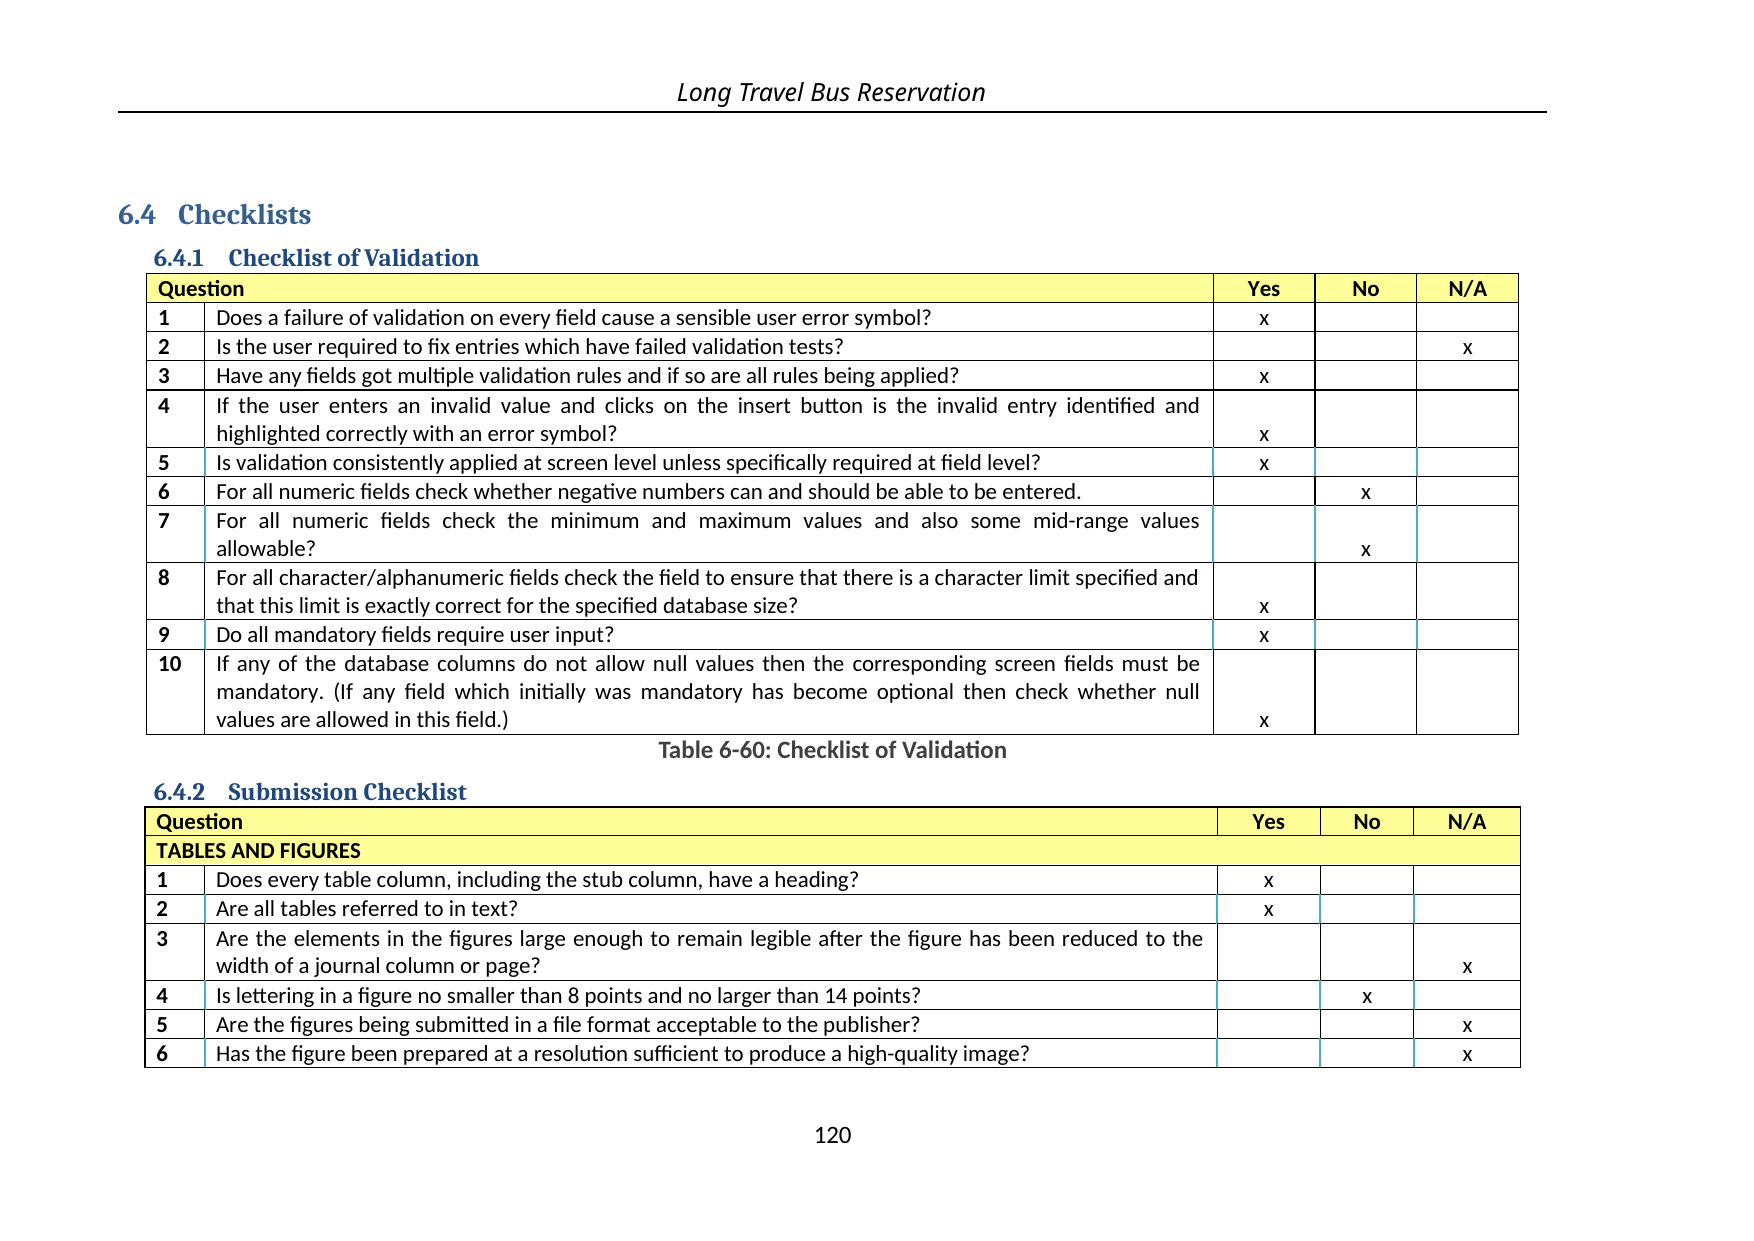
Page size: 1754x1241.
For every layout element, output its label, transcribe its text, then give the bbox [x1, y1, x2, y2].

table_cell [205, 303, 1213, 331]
subtitle Submission Checklist [153, 778, 1547, 806]
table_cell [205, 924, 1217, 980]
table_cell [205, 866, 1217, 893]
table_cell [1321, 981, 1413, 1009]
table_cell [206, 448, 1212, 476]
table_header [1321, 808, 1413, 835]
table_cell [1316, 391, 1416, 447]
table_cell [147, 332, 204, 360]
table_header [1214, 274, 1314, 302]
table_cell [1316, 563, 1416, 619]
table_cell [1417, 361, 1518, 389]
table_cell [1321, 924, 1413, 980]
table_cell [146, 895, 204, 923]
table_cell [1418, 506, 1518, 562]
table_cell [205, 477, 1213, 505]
subtitle Checklist of Validation [153, 244, 1547, 273]
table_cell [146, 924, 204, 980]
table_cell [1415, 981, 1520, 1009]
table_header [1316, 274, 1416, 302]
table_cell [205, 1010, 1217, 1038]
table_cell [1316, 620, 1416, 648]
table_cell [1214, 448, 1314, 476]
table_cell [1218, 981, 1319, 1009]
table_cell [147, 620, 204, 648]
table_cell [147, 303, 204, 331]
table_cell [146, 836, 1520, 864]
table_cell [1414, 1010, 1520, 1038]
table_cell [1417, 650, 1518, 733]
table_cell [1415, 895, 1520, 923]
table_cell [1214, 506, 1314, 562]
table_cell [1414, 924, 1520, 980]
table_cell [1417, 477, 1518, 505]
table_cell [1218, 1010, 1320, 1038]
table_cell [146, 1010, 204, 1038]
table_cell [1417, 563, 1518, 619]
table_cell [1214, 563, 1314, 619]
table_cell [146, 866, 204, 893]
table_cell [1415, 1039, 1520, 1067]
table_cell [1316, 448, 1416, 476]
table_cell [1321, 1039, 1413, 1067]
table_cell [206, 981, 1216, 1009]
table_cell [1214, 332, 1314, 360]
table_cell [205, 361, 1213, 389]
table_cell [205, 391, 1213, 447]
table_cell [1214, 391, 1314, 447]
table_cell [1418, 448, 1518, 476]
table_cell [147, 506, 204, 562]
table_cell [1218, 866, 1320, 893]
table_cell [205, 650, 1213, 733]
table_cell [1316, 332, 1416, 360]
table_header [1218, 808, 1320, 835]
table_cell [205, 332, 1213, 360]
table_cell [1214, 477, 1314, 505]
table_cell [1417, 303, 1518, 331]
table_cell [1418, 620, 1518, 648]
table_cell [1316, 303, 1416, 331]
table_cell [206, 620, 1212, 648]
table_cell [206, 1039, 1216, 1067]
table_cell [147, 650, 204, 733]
subtitle Checklists [118, 198, 1547, 231]
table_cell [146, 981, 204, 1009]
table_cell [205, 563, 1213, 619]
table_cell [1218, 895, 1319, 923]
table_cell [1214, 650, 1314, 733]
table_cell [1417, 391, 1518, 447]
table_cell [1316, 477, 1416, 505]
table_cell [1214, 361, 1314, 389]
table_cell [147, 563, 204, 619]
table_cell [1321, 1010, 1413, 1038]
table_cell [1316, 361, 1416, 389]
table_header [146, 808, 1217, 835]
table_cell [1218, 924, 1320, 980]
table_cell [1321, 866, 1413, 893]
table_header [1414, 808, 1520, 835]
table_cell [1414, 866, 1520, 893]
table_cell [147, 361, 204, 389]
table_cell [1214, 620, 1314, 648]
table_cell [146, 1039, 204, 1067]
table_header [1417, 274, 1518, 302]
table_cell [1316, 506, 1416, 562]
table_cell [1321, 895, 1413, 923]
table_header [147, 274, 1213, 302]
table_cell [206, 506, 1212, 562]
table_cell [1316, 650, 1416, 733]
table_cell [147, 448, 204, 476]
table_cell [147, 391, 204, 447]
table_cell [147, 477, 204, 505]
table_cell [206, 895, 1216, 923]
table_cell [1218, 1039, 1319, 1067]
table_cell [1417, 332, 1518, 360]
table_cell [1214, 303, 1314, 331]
